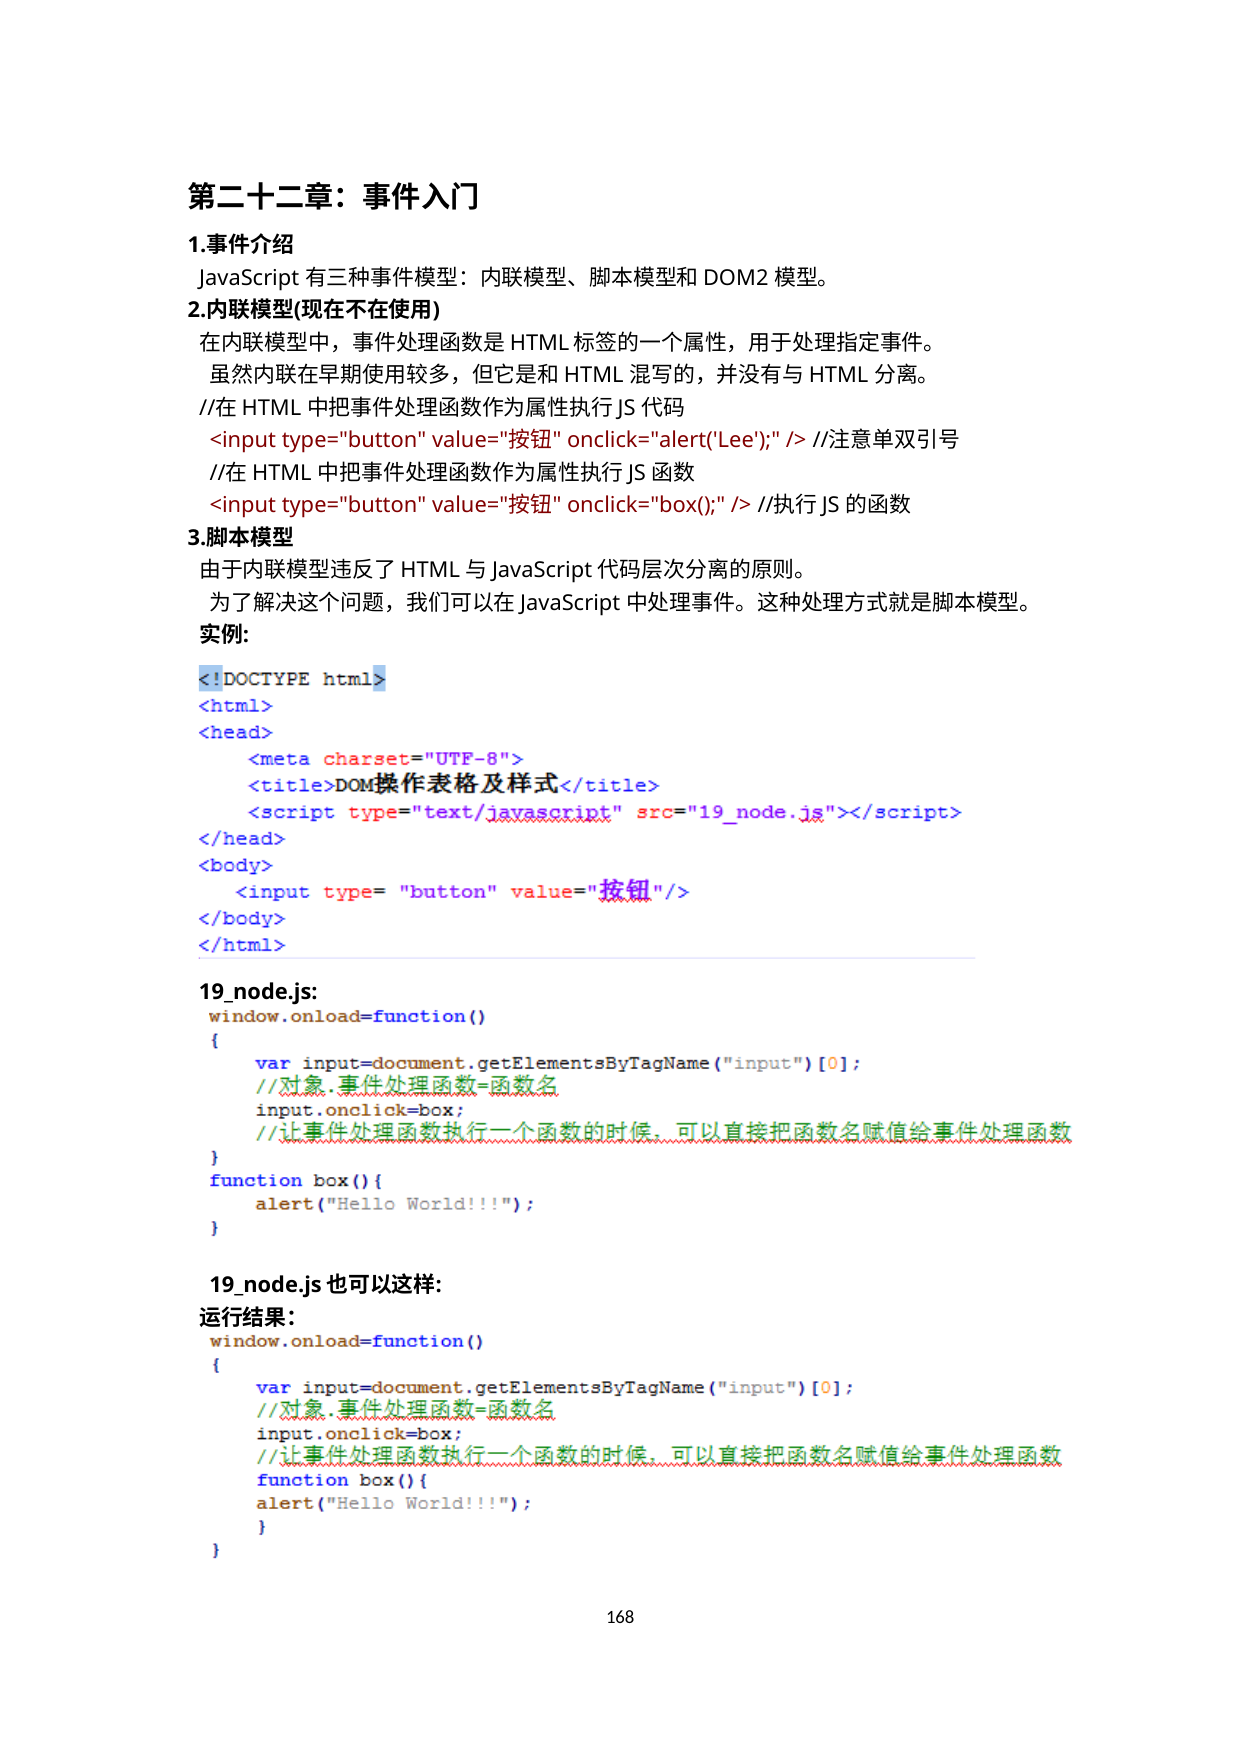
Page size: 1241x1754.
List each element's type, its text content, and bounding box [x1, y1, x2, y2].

text <input type="button" value="按钮" onclick="box();" /> //执行JS 的函数 [187, 487, 1053, 519]
text 第二十二章：事件入门 [187, 162, 1053, 227]
text //在HTML 中把事件处理函数作为属性执行JS 代码 [187, 389, 1053, 422]
picture [209, 1332, 1075, 1564]
text 实例: [187, 617, 1053, 649]
text 1.事件介绍 [187, 227, 1053, 259]
text JavaScript 有三种事件模型：内联模型、脚本模型和DOM2 模型。 [187, 259, 1053, 292]
text 为了解决这个问题，我们可以在JavaScript 中处理事件。这种处理方式就是脚本模型。 [187, 584, 1053, 617]
text 在内联模型中，事件处理函数是HTML标签的一个属性，用于处理指定事件。 [187, 324, 1053, 357]
picture [209, 1007, 1075, 1242]
text 虽然内联在早期使用较多，但它是和HTML 混写的，并没有与HTML 分离。 [187, 357, 1053, 389]
picture [198, 665, 976, 959]
text 运行结果： [187, 1299, 1053, 1332]
text 19_node.js: [187, 974, 1053, 1007]
text 3.脚本模型 [187, 519, 1053, 552]
text 由于内联模型违反了HTML 与JavaScript 代码层次分离的原则。 [187, 552, 1053, 584]
text 2.内联模型(现在不在使用) [187, 292, 1053, 324]
text //在HTML 中把事件处理函数作为属性执行JS 函数 [187, 454, 1053, 487]
text <input type="button" value="按钮" onclick="alert('Lee');" /> //注意单双引号 [187, 422, 1053, 454]
text 19_node.js也可以这样: [187, 1267, 1053, 1299]
